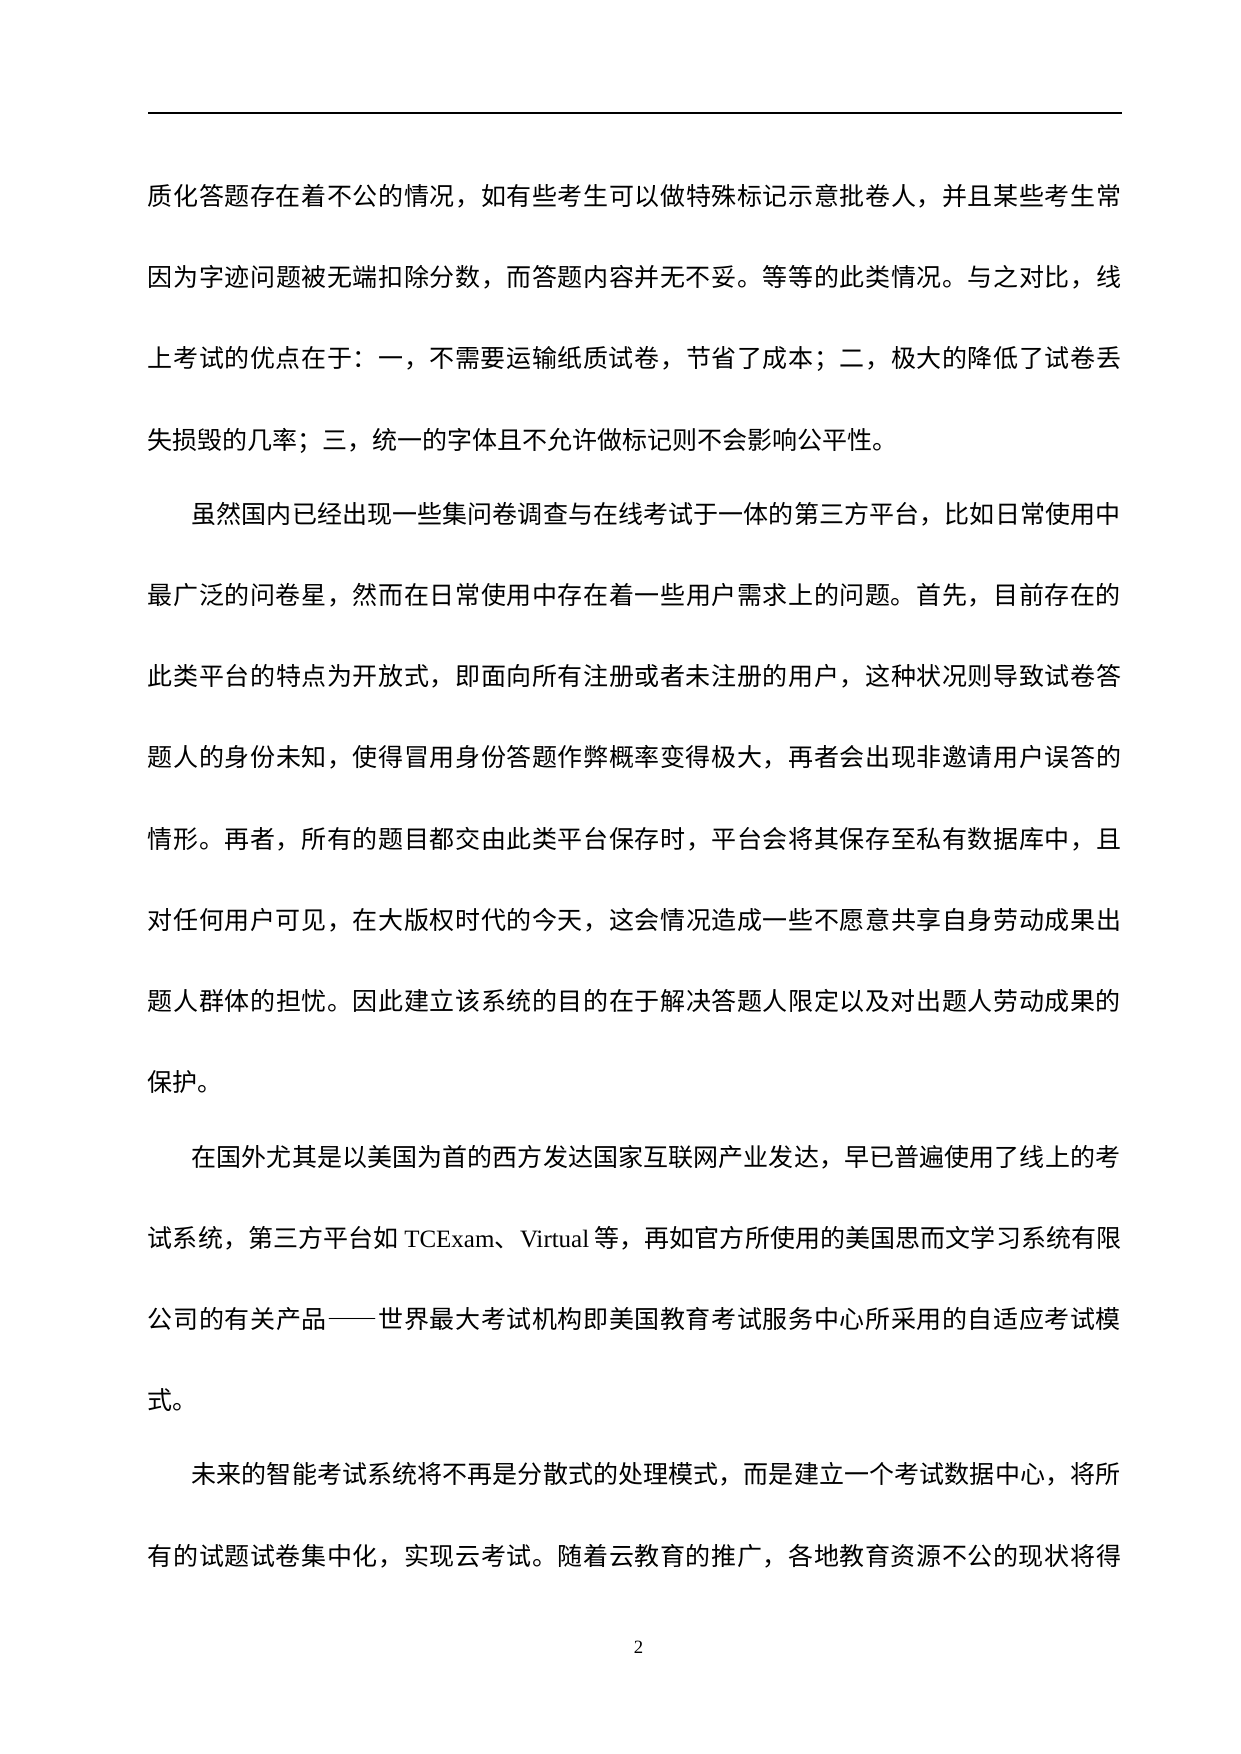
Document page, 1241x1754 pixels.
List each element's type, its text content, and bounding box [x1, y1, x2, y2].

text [148, 162, 1122, 471]
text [148, 1440, 1122, 1587]
text 虽然国内已经出现一些集问卷调查与在线考试于一体的第三方平台，比如日常使用中最广泛的问卷星，然而在日常使用中存在着一些用户需求上的问题。首先，目前存在的此类平台的特点为开放式，即面向所有注册或者未注册的用户，这种状况则导致试卷答题人的身份未知，使得冒用身份答题作弊概率变得极大，再者会出现非邀请用户误答的情形。再者，所有的题目都交由此类平台保存时，平台会将其保存至私有数据库中，且对任何用户可见，在大版权时代的今天，这会情况造成一些不愿意共享自身劳动成果出题人群体的担忧。因此建立该系统的目的在于解决答题人限定以及对出题人劳动成果的保护。 [148, 480, 1122, 1113]
text 在国外尤其是以美国为首的西方发达国家互联网产业发达，早已普遍使用了线上的考试系统，第三方平台如TCExam、Virtual等，再如官方所使用的美国思而文学习系统有限公司的有关产品——世界最大考试机构即美国教育考试服务中心所采用的自适应考试模式。 [148, 1123, 1122, 1431]
